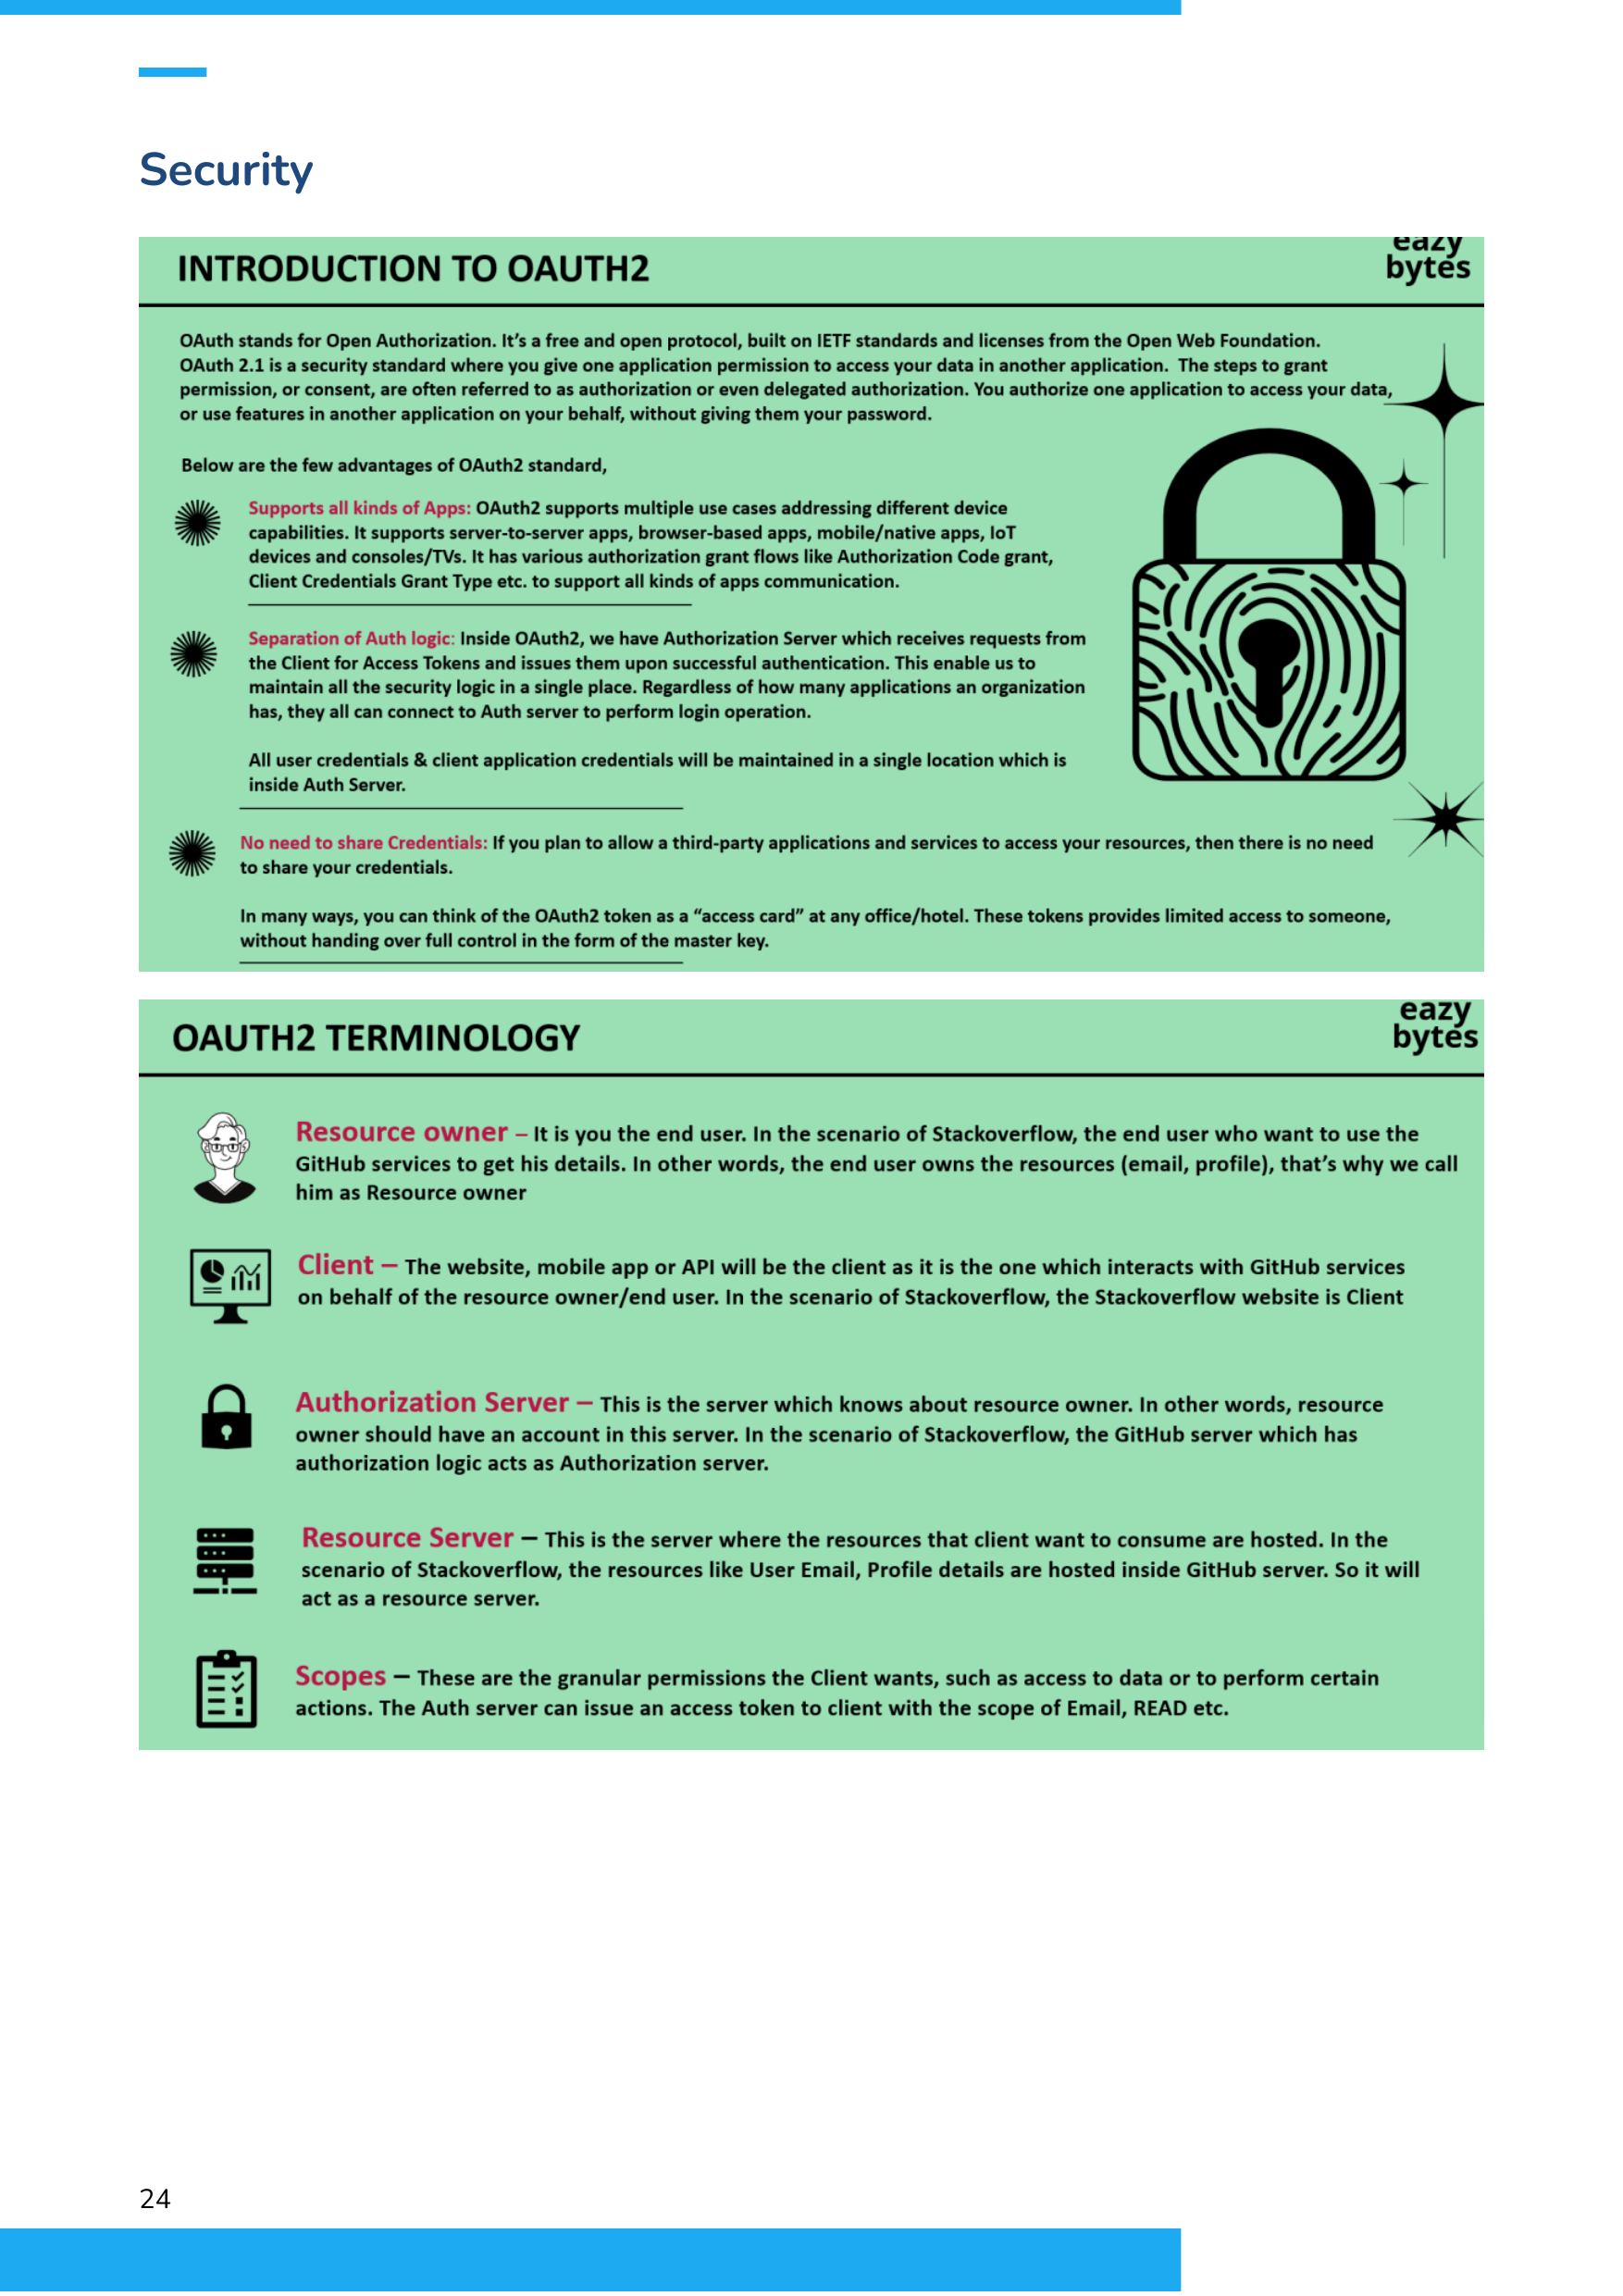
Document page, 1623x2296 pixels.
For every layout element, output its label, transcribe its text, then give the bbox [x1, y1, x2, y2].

picture [0, 2228, 1182, 2291]
picture [0, 0, 1182, 15]
picture [139, 237, 1484, 972]
subtitle Security [139, 139, 1484, 202]
picture [139, 68, 207, 77]
picture [139, 999, 1484, 1750]
